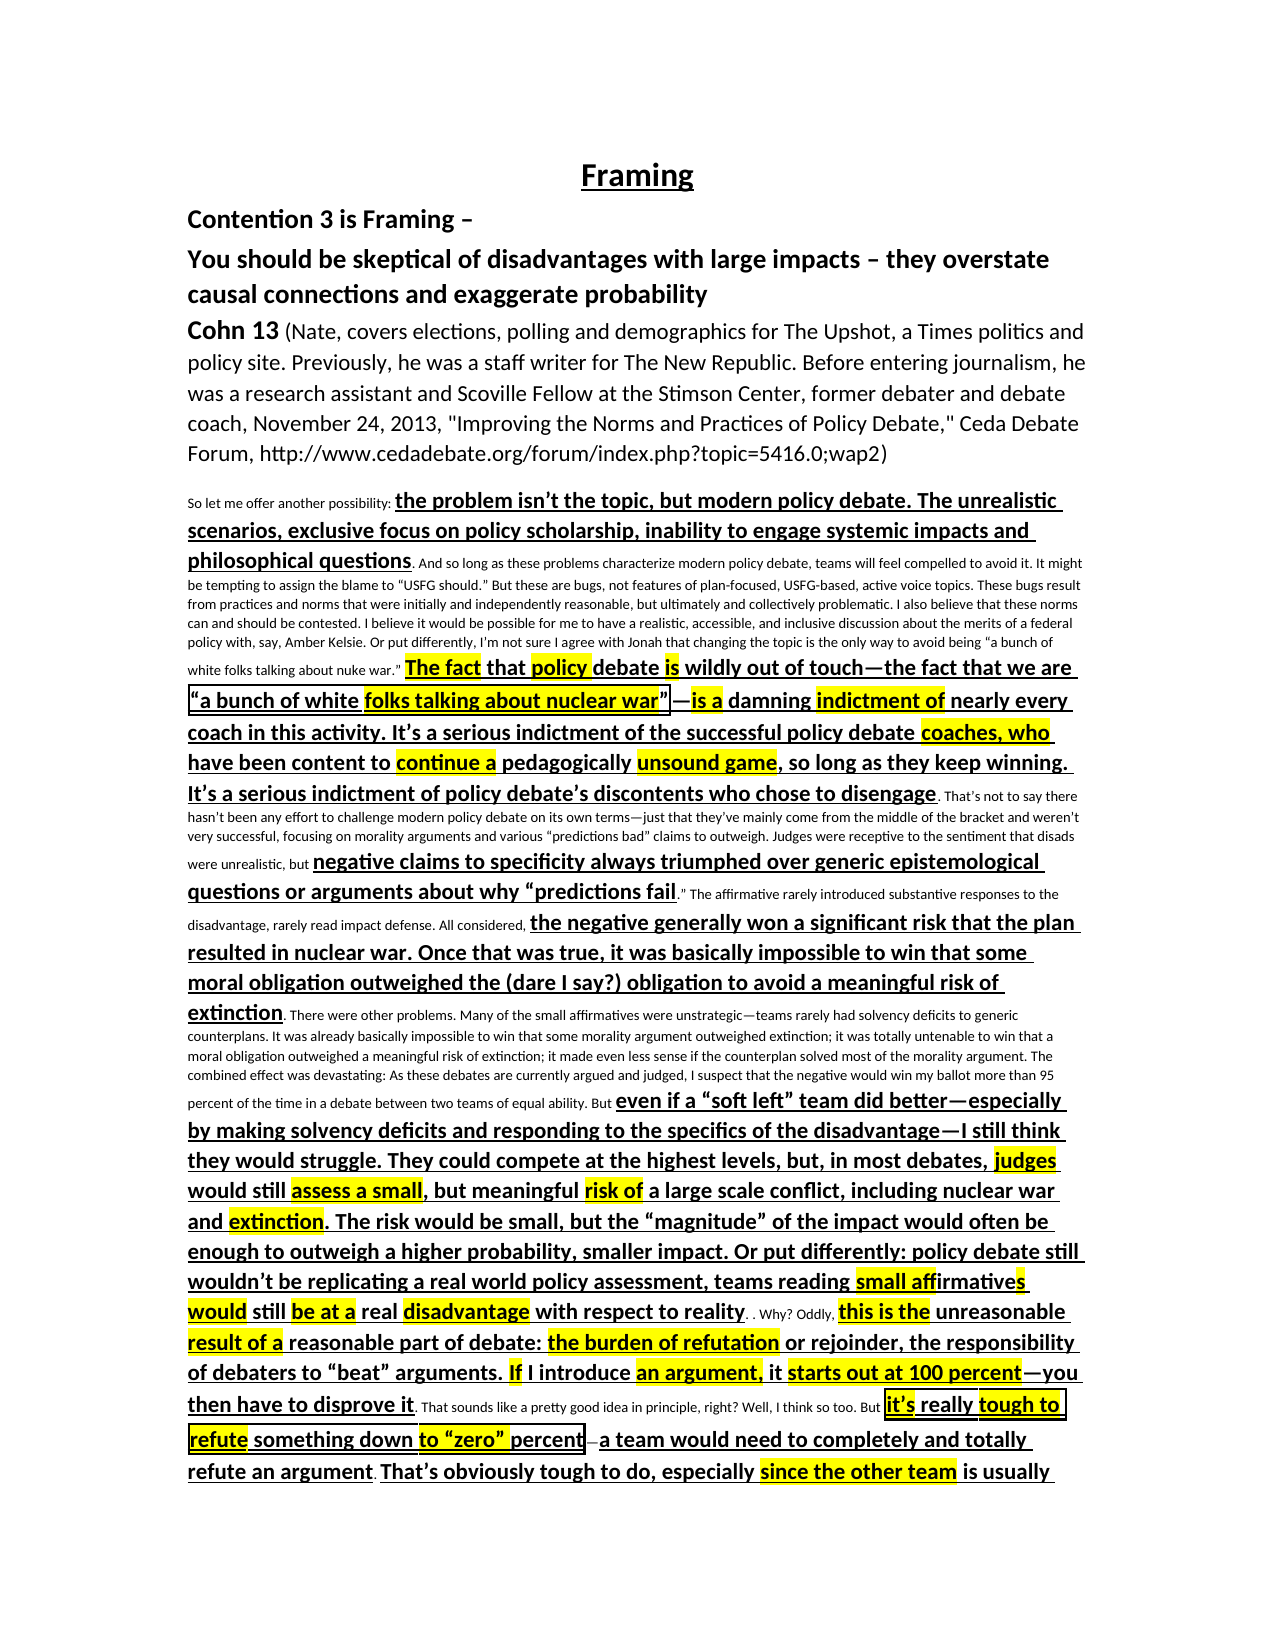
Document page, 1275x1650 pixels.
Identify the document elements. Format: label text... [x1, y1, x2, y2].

subtitle Contention 3 is Framing – [187, 202, 1087, 235]
subtitle Framing [187, 154, 1087, 195]
text Cohn 13 (Nate, covers elections, polling and demographics for The Upshot, a Times politics and policy site. Previously, he was a staff writer for The New Republic. Before entering journalism, he was a research assistant and Scoville Fellow at the Stimson Center, former debater and debate coach, November 24, 2013, "Improving the Norms and Practices of Policy Debate," Ceda Debate Forum, http://www.cedadebate.org/forum/index.php?topic=5416.0;wap2) [187, 313, 1087, 467]
subtitle You should be skeptical of disadvantages with large impacts – they overstate causal connections and exaggerate probability [187, 242, 1087, 311]
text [187, 486, 1087, 1485]
